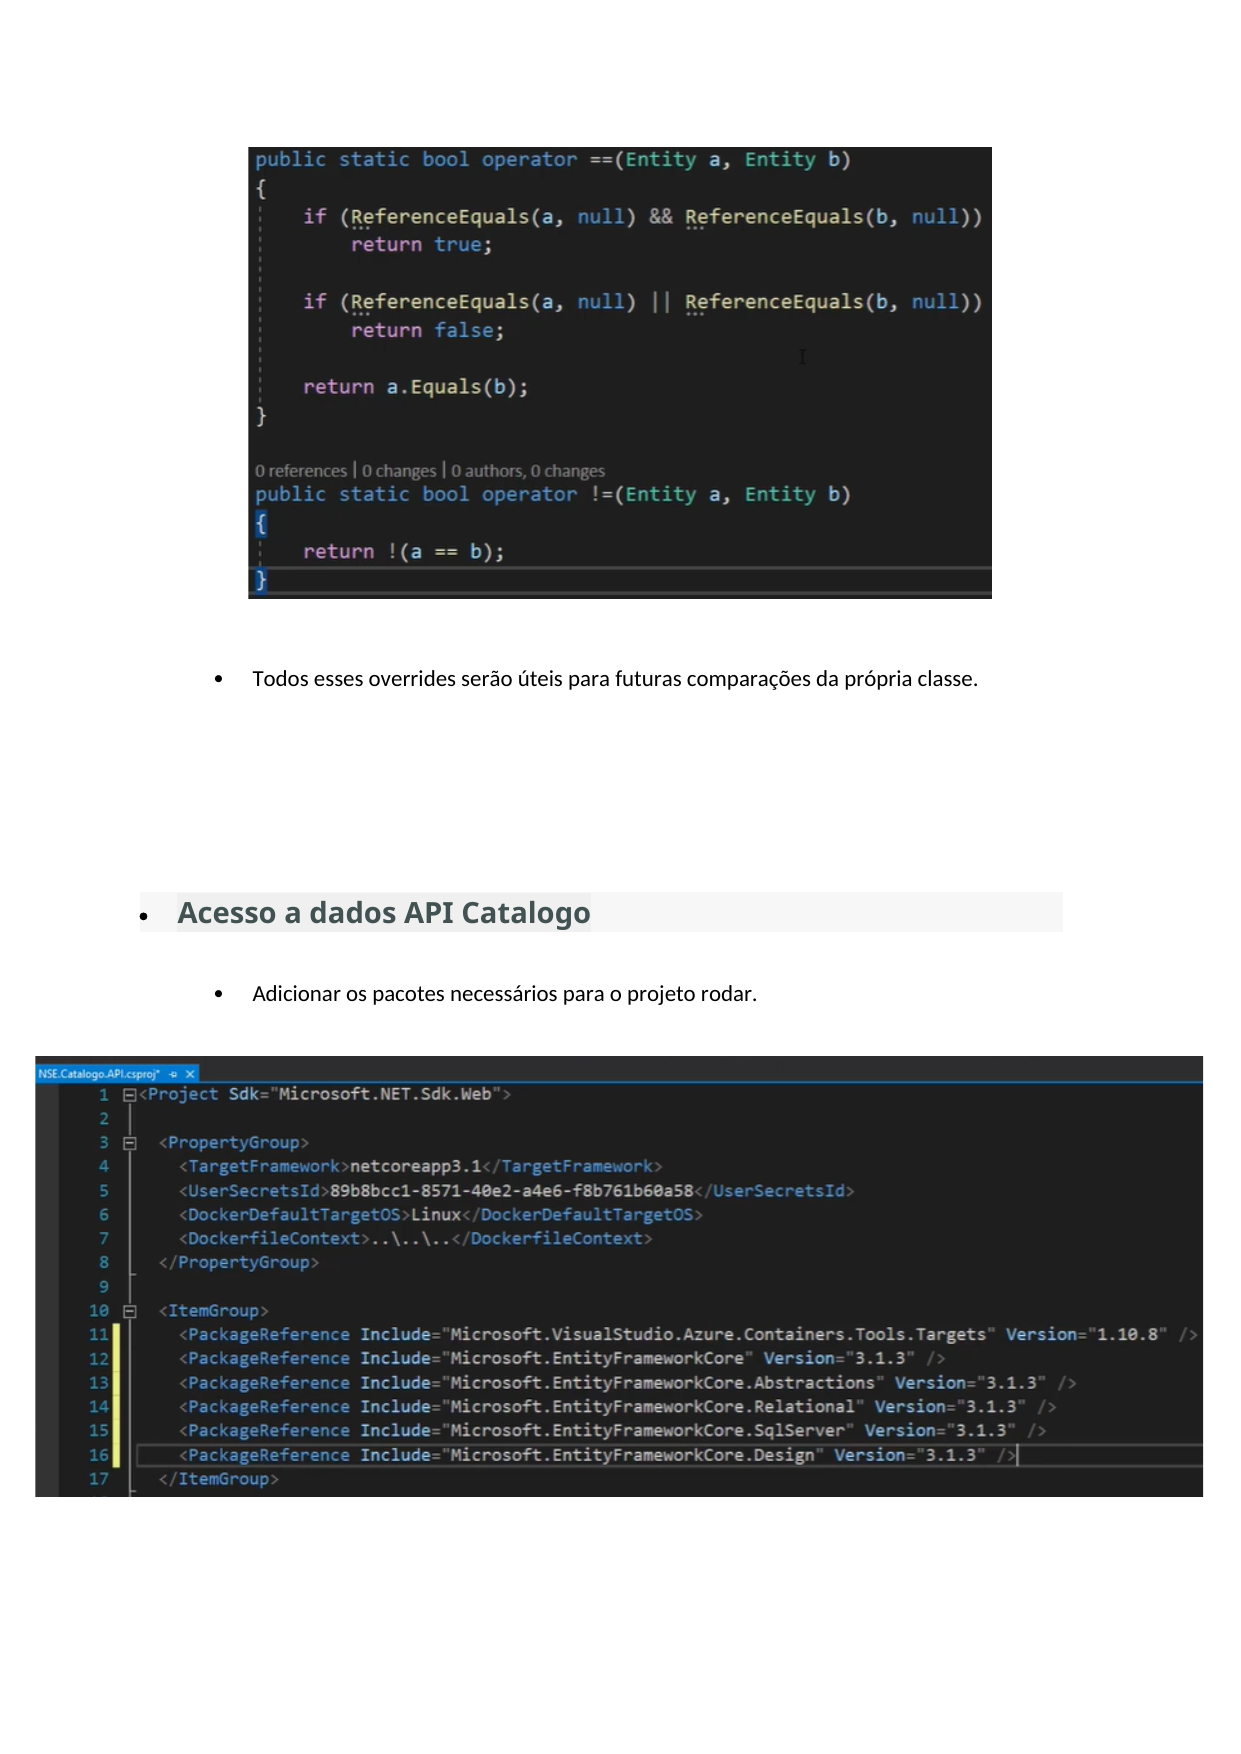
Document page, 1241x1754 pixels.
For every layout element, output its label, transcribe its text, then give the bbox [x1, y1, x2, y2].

picture [248, 147, 992, 599]
list Adicionar os pacotes necessários para o projeto rodar. [215, 979, 1063, 1007]
list Todos esses overrides serão úteis para futuras comparações da própria classe. [215, 664, 1063, 692]
picture [35, 1056, 1204, 1497]
list Acesso a dados API Catalogo [140, 892, 1063, 932]
